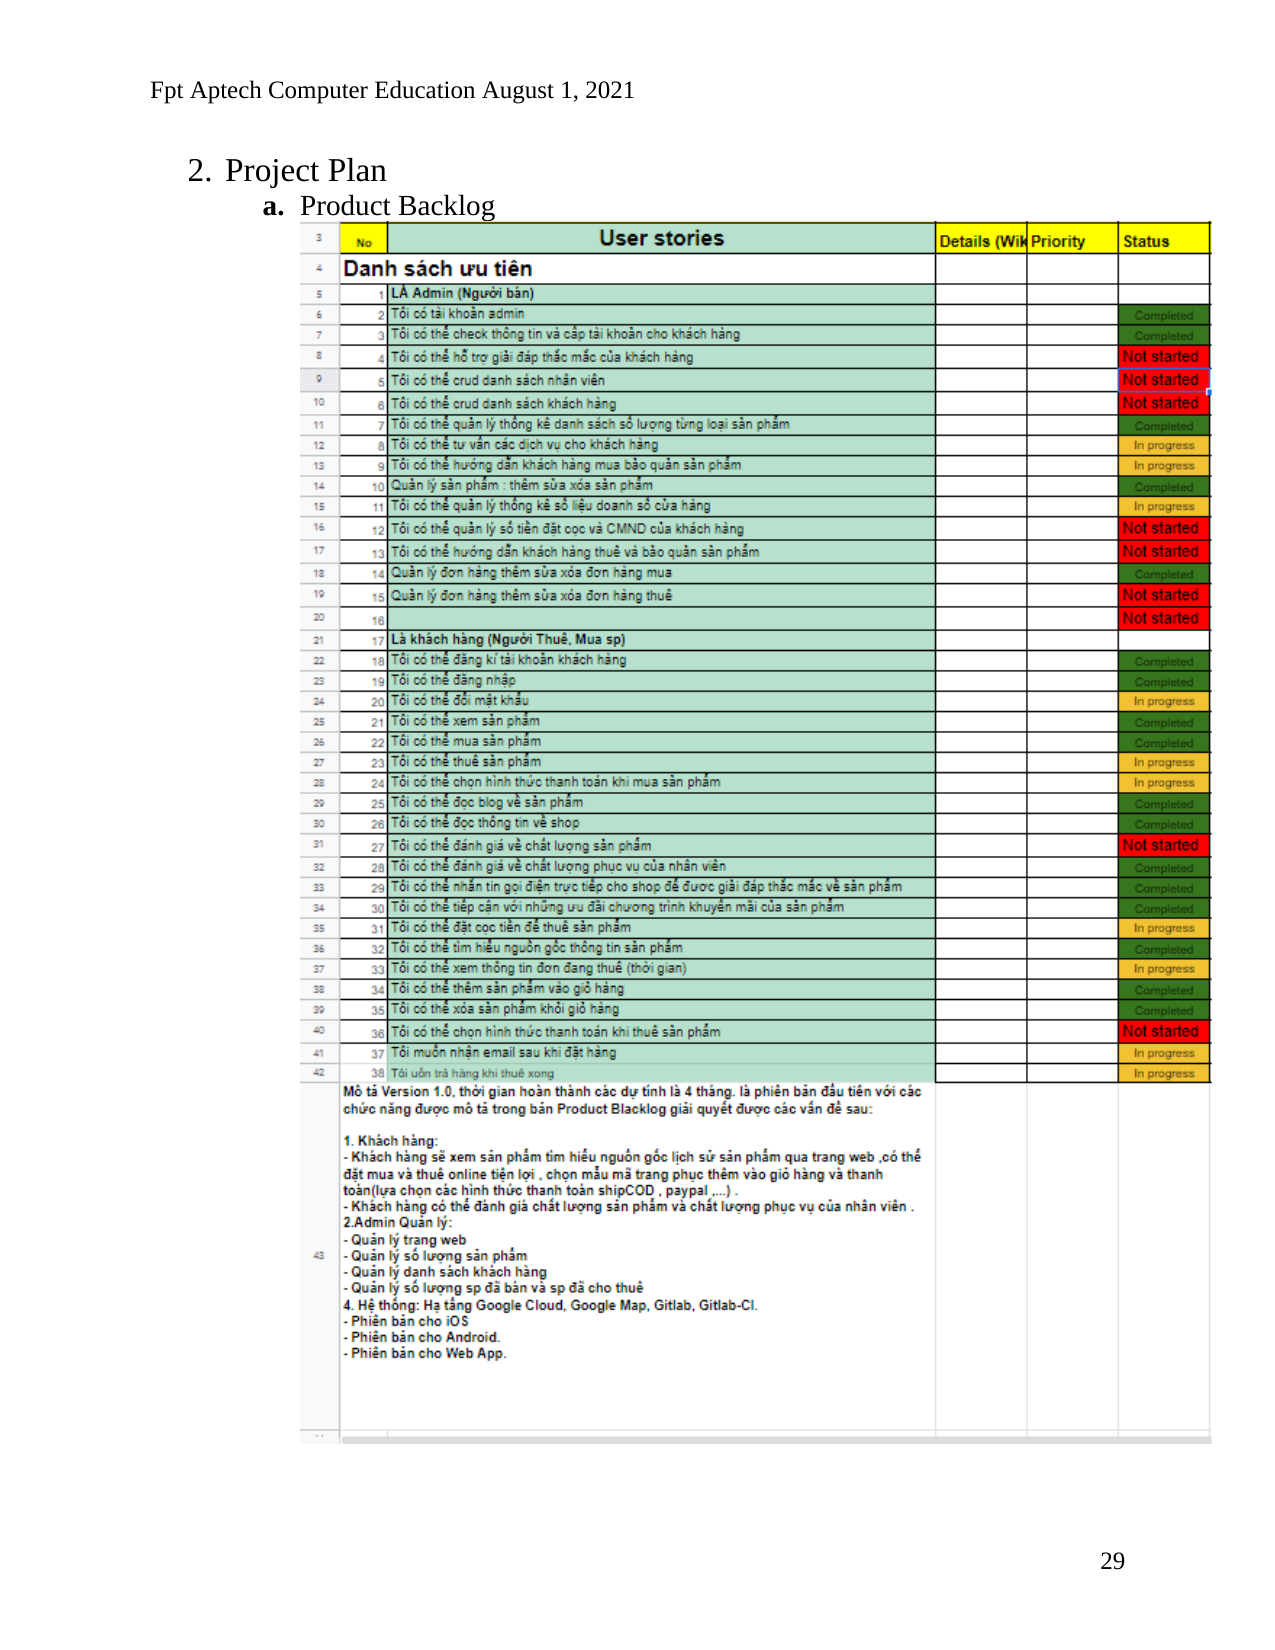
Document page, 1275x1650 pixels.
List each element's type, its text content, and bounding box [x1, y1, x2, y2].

subtitle Project Plan [187, 150, 1125, 188]
picture [300, 221, 1212, 1444]
